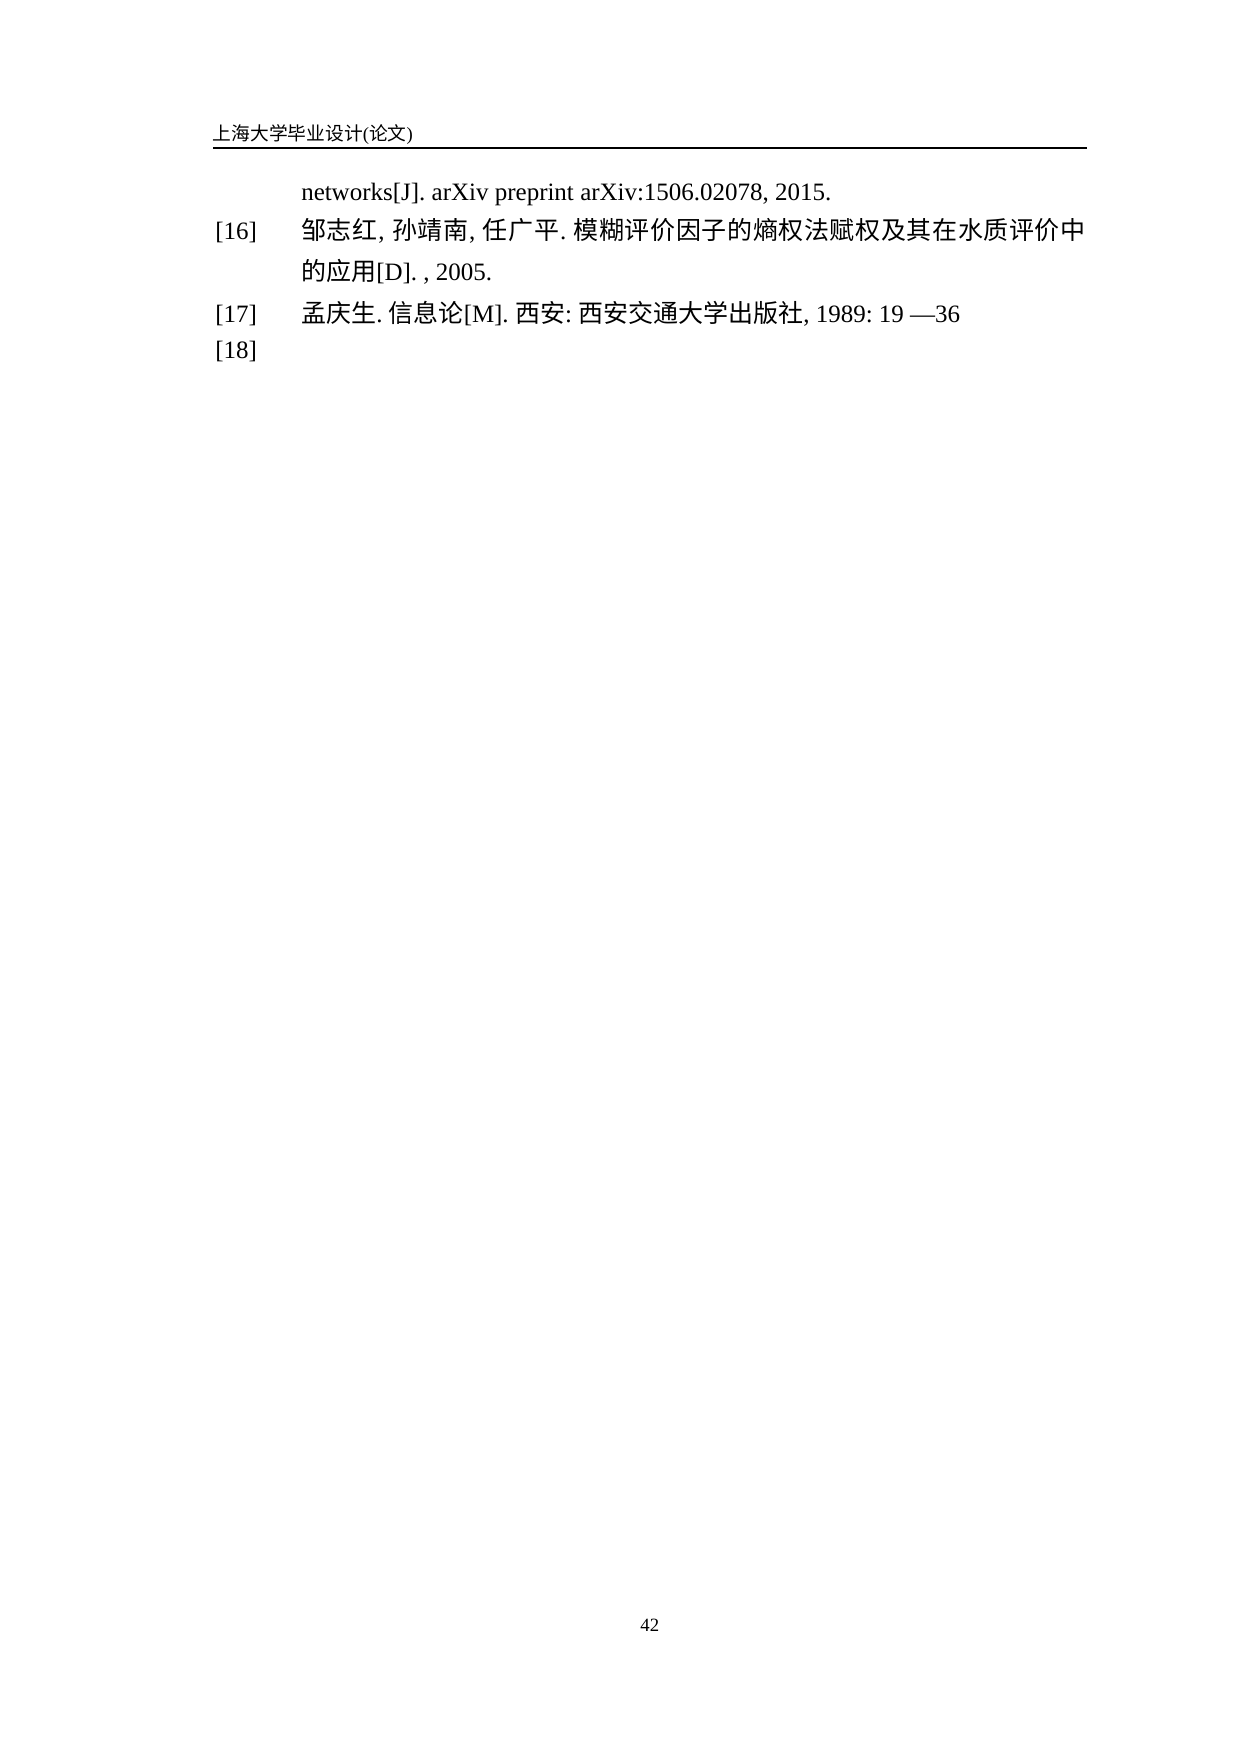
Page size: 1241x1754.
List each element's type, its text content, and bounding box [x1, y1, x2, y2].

text 孟庆生. 信息论[M]. 西安: 西安交通大学出版社, 1989: 19 —36 [257, 293, 1087, 330]
text 邹志红, 孙靖南, 任广平. 模糊评价因子的熵权法赋权及其在水质评价中的应用[D]. , 2005. [257, 210, 1087, 288]
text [257, 177, 1087, 206]
